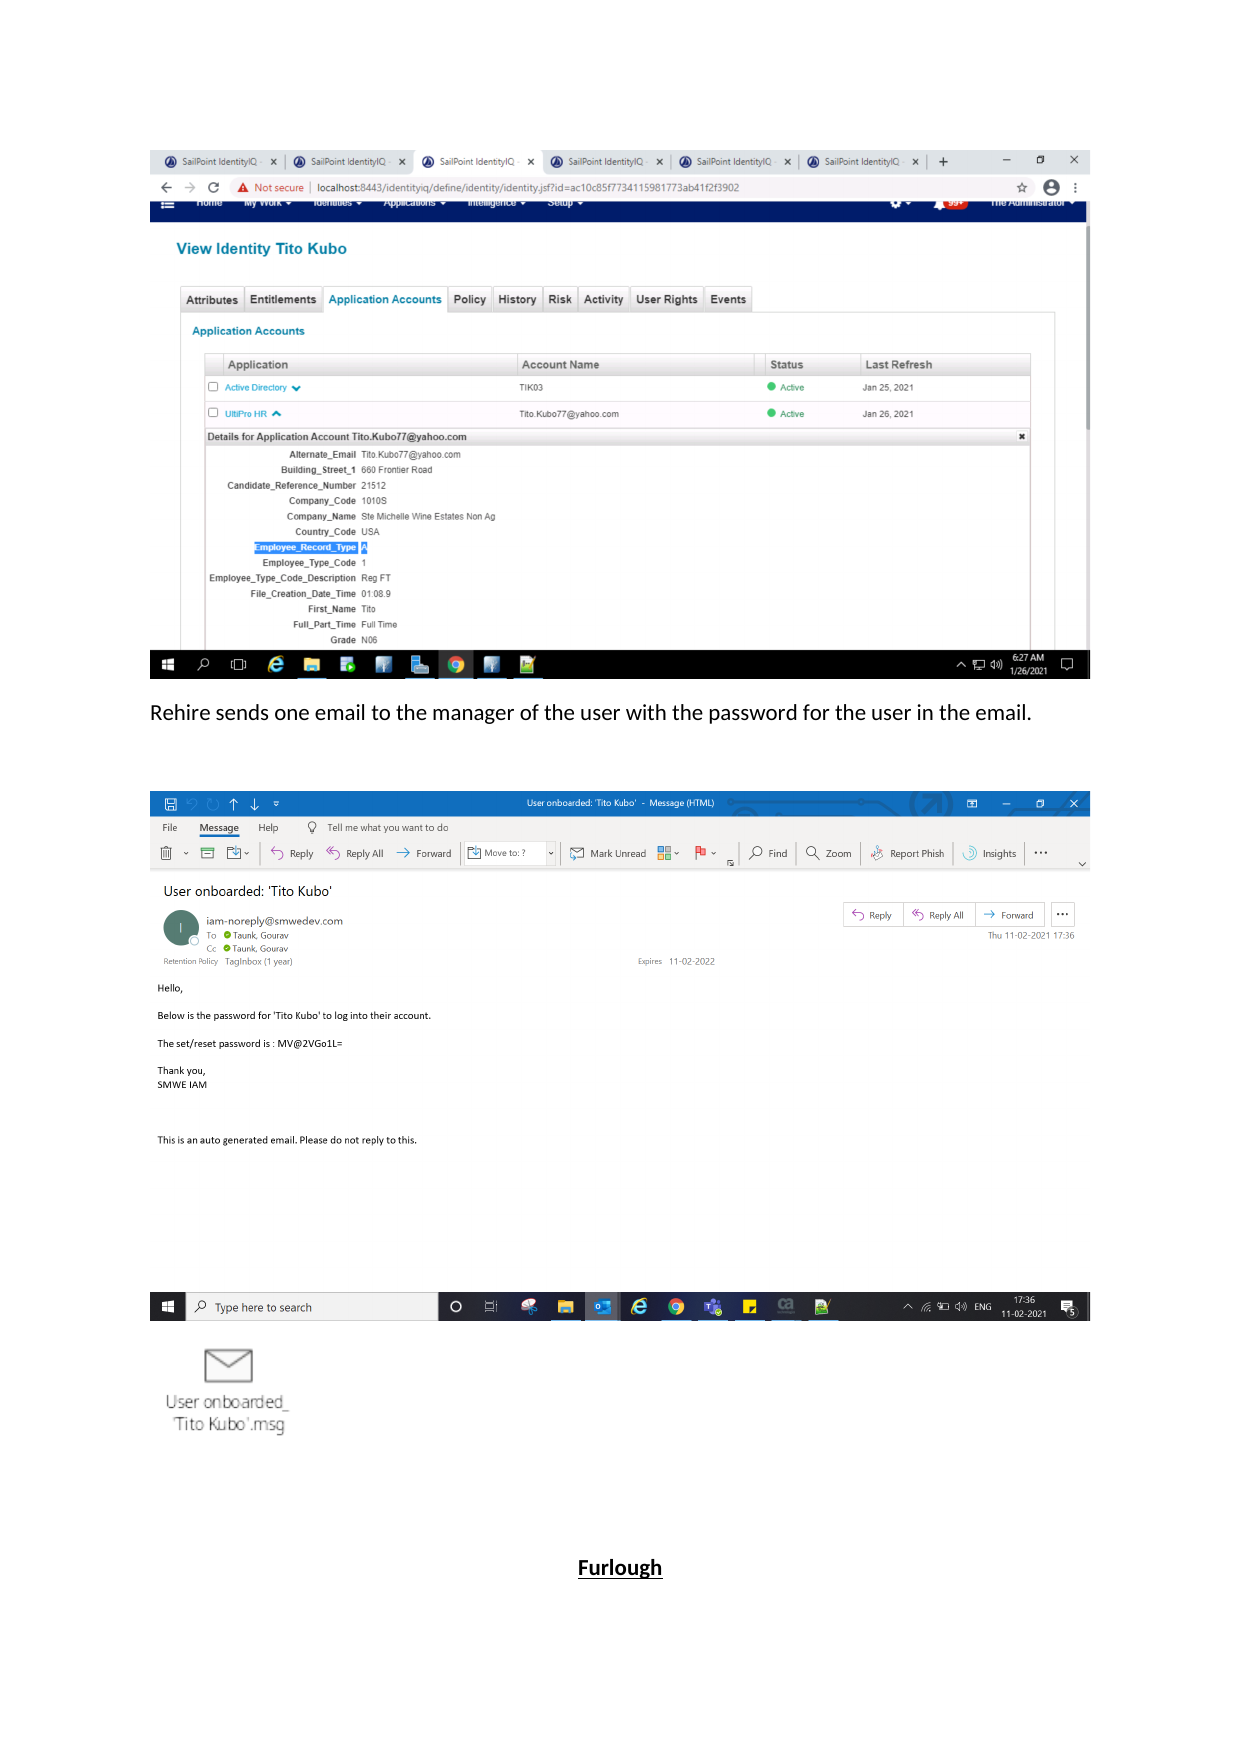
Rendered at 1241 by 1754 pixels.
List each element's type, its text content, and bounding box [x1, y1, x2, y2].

picture [150, 791, 1091, 1321]
picture [150, 150, 1091, 679]
text Furlough [150, 1553, 1090, 1581]
text Rehire sends one email to the manager of the user with the password for the user in the email. [150, 698, 1090, 726]
